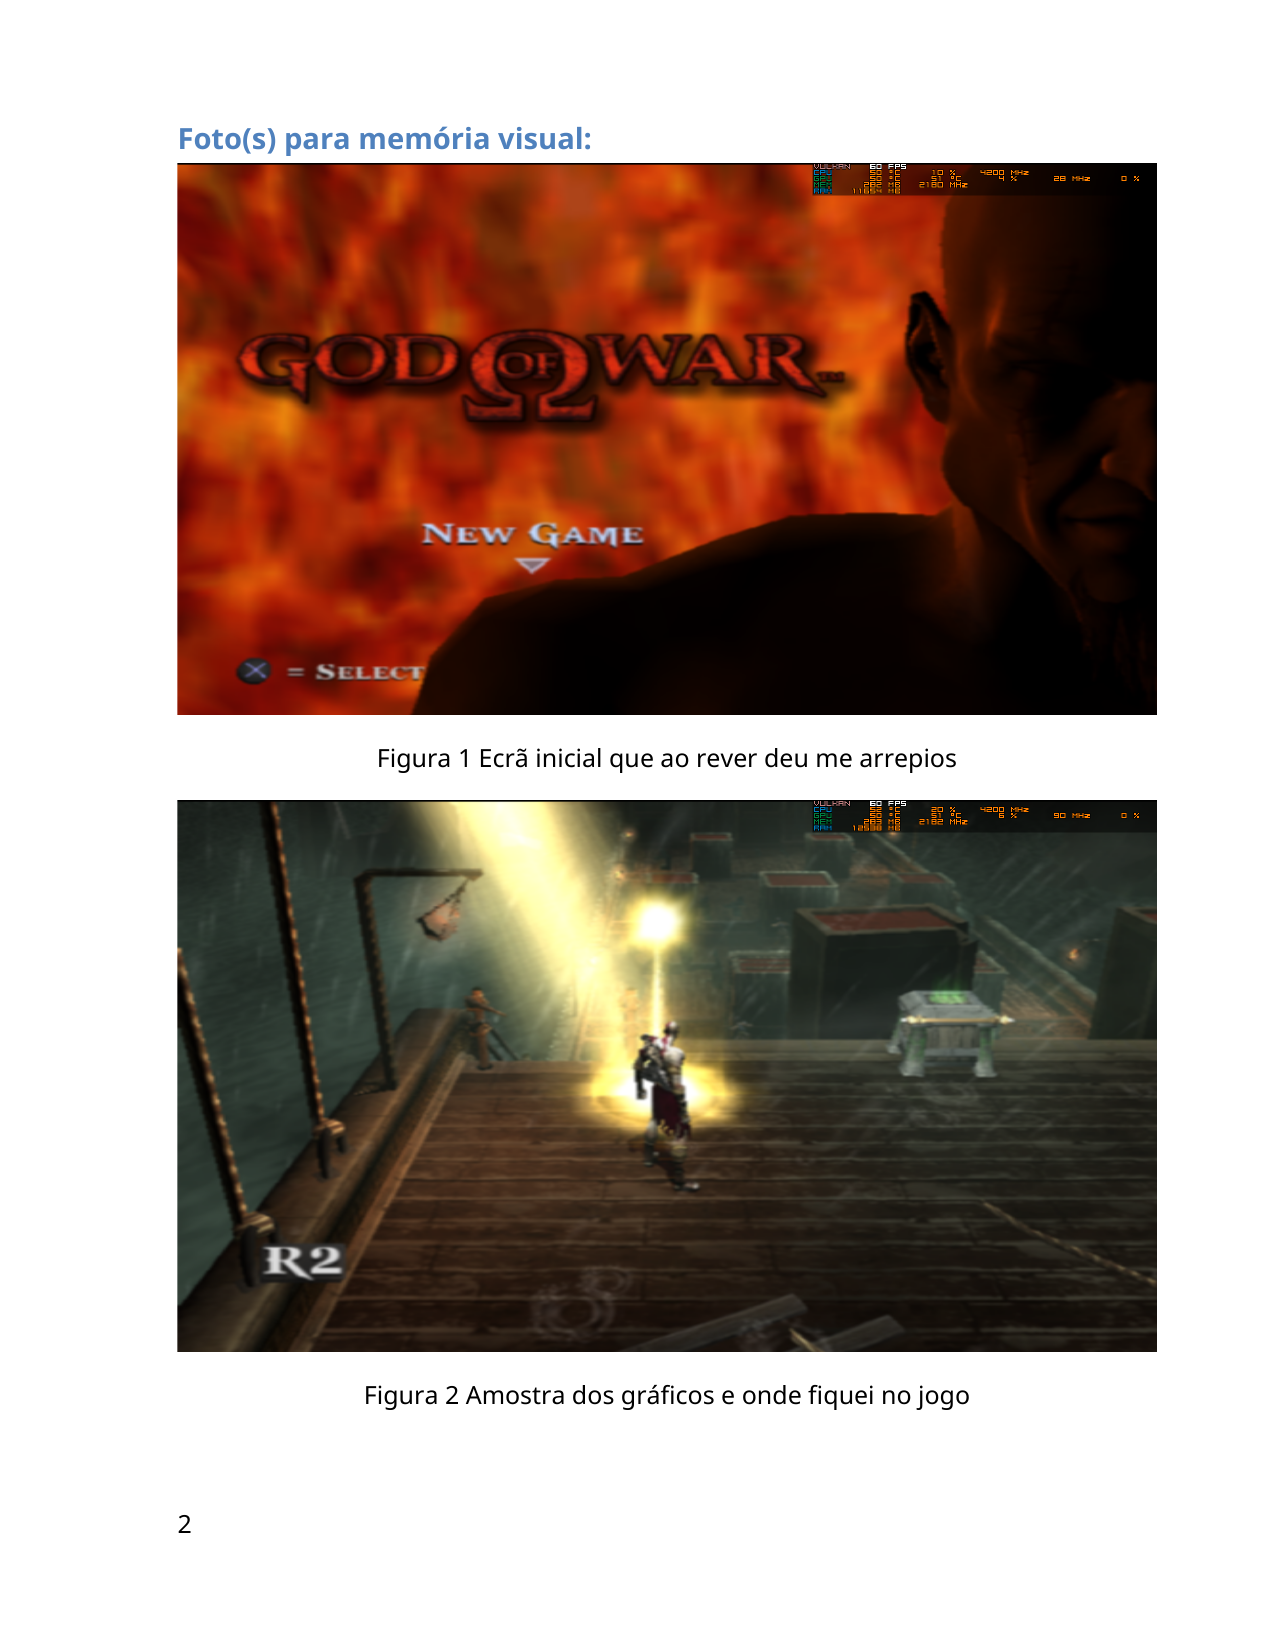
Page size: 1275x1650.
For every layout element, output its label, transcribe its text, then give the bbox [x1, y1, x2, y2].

text Figura 1 Ecrã inicial que ao rever deu me arrepios [177, 741, 1157, 774]
picture [177, 800, 1157, 1352]
subtitle Foto(s) para memória visual: [177, 118, 1157, 158]
text Figura 2 Amostra dos gráficos e onde fiquei no jogo [177, 1377, 1157, 1411]
picture [177, 163, 1157, 715]
